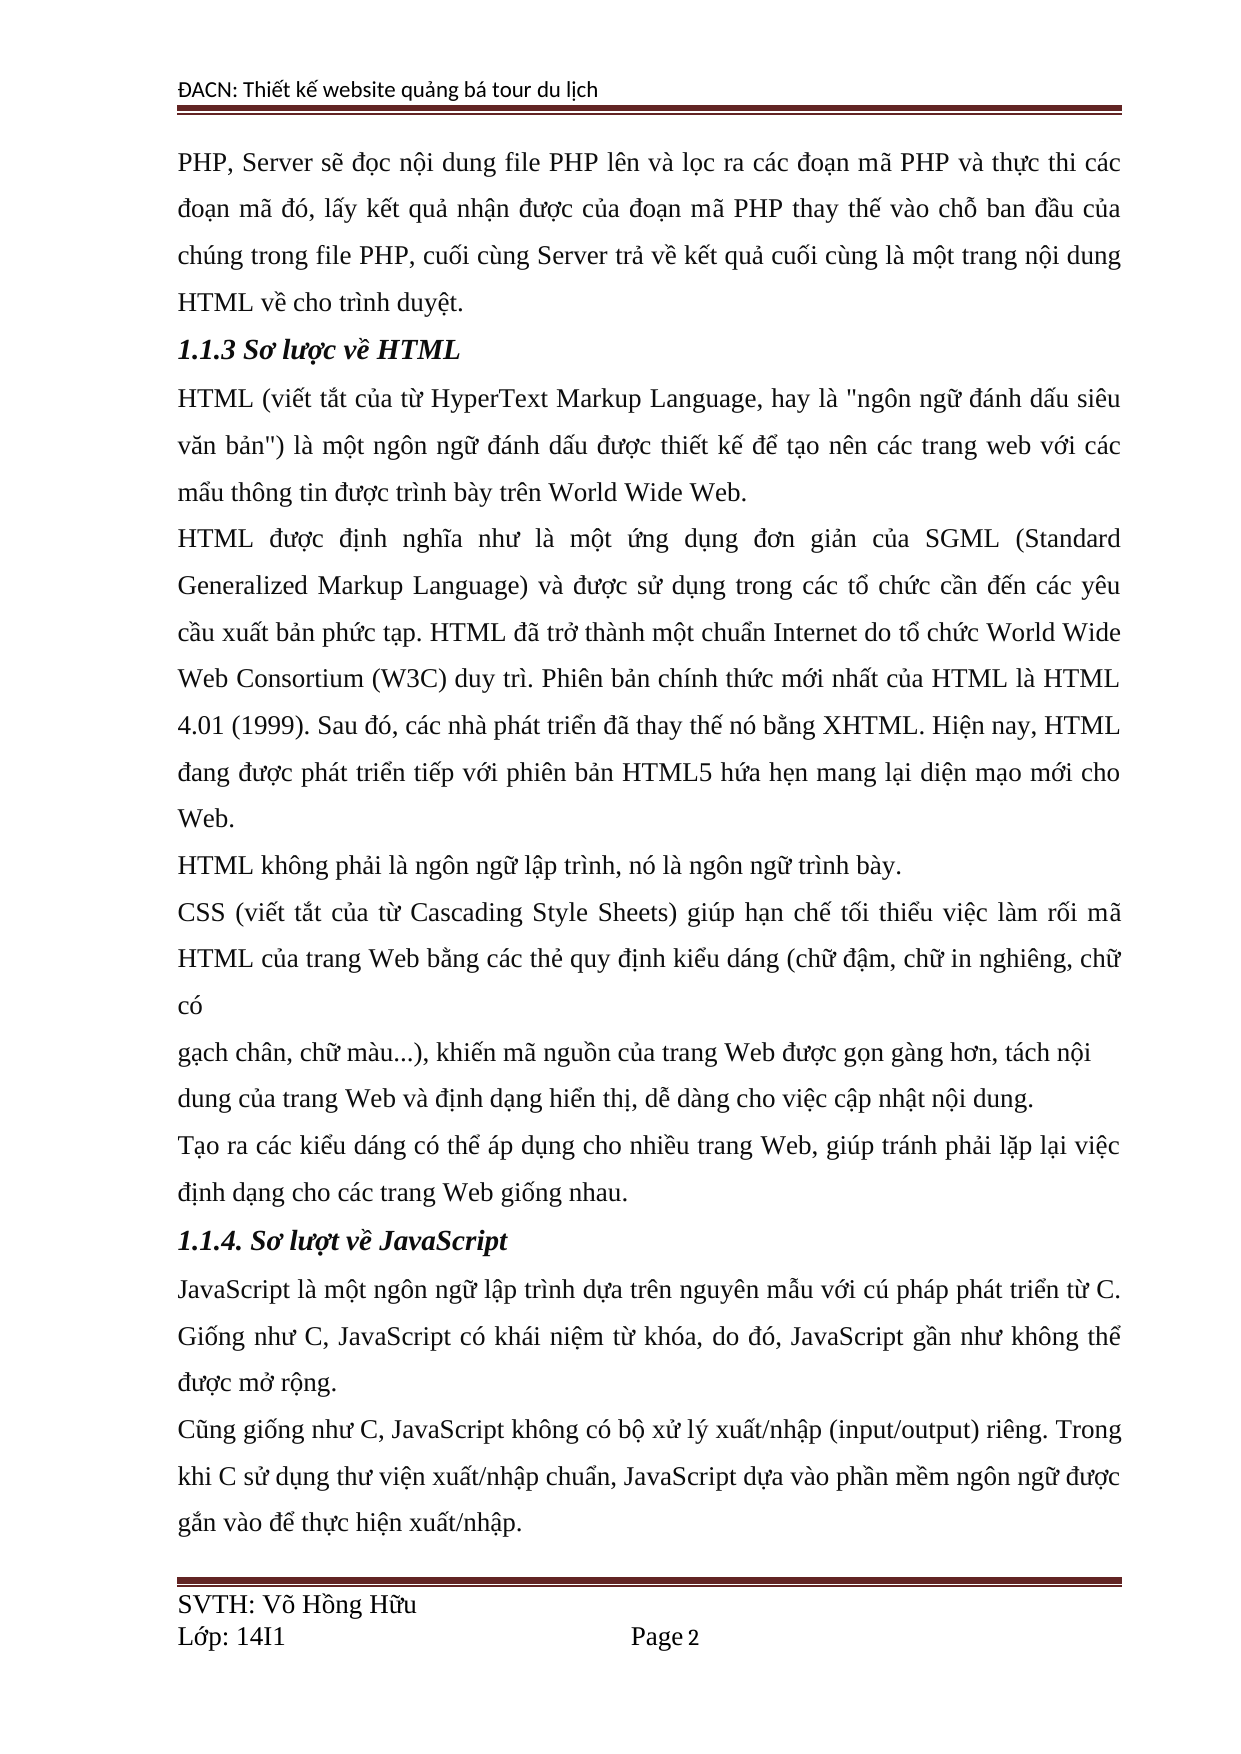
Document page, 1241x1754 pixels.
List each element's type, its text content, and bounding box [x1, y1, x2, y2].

subtitle 1.1.3 Sơ lược về HTML [177, 332, 1122, 366]
text Tạo ra các kiểu dáng có thể áp dụng cho nhiều trang Web, giúp tránh phải lặp lại việc định dạng cho các trang Web giống nhau. [177, 1129, 1122, 1207]
subtitle 1.1.4. Sơ lượt về JavaScript [177, 1223, 1122, 1256]
text JavaScript là một ngôn ngữ lập trình dựa trên nguyên mẫu với cú pháp phát triển từ C. Giống như C, JavaScript có khái niệm từ khóa, do đó, JavaScript gần như không thể được mở rộng. [177, 1273, 1122, 1397]
text dung của trang Web và định dạng hiển thị, dễ dàng cho việc cập nhật nội dung. [177, 1083, 1122, 1114]
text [177, 146, 1122, 317]
text HTML được định nghĩa như là một ứng dụng đơn giản của SGML (Standard Generalized Markup Language) và được sử dụng trong các tổ chức cần đến các yêu cầu xuất bản phức tạp. HTML đã trở thành một chuẩn Internet do tổ chức World Wide Web Consortium (W3C) duy trì. Phiên bản chính thức mới nhất của HTML là HTML 4.01 (1999). Sau đó, các nhà phát triển đã thay thế nó bằng XHTML. Hiện nay, HTML đang được phát triển tiếp với phiên bản HTML5 hứa hẹn mang lại diện mạo mới cho Web. [177, 523, 1122, 834]
text CSS (viết tắt của từ Cascading Style Sheets) giúp hạn chế tối thiểu việc làm rối mã HTML của trang Web bằng các thẻ quy định kiểu dáng (chữ đậm, chữ in nghiêng, chữ có gạch chân, chữ màu...), khiến mã nguồn của trang Web được gọn gàng hơn, tách nội [177, 896, 1122, 1067]
text Cũng giống như C, JavaScript không có bộ xử lý xuất/nhập (input/output) riêng. Trong khi C sử dụng thư viện xuất/nhập chuẩn, JavaScript dựa vào phần mềm ngôn ngữ được gắn vào để thực hiện xuất/nhập. [177, 1413, 1122, 1537]
text HTML (viết tắt của từ HyperText Markup Language, hay là "ngôn ngữ đánh dấu siêu văn bản") là một ngôn ngữ đánh dấu được thiết kế để tạo nên các trang web với các mẩu thông tin được trình bày trên World Wide Web. [177, 383, 1122, 507]
text HTML không phải là ngôn ngữ lập trình, nó là ngôn ngữ trình bày. [177, 849, 1122, 880]
